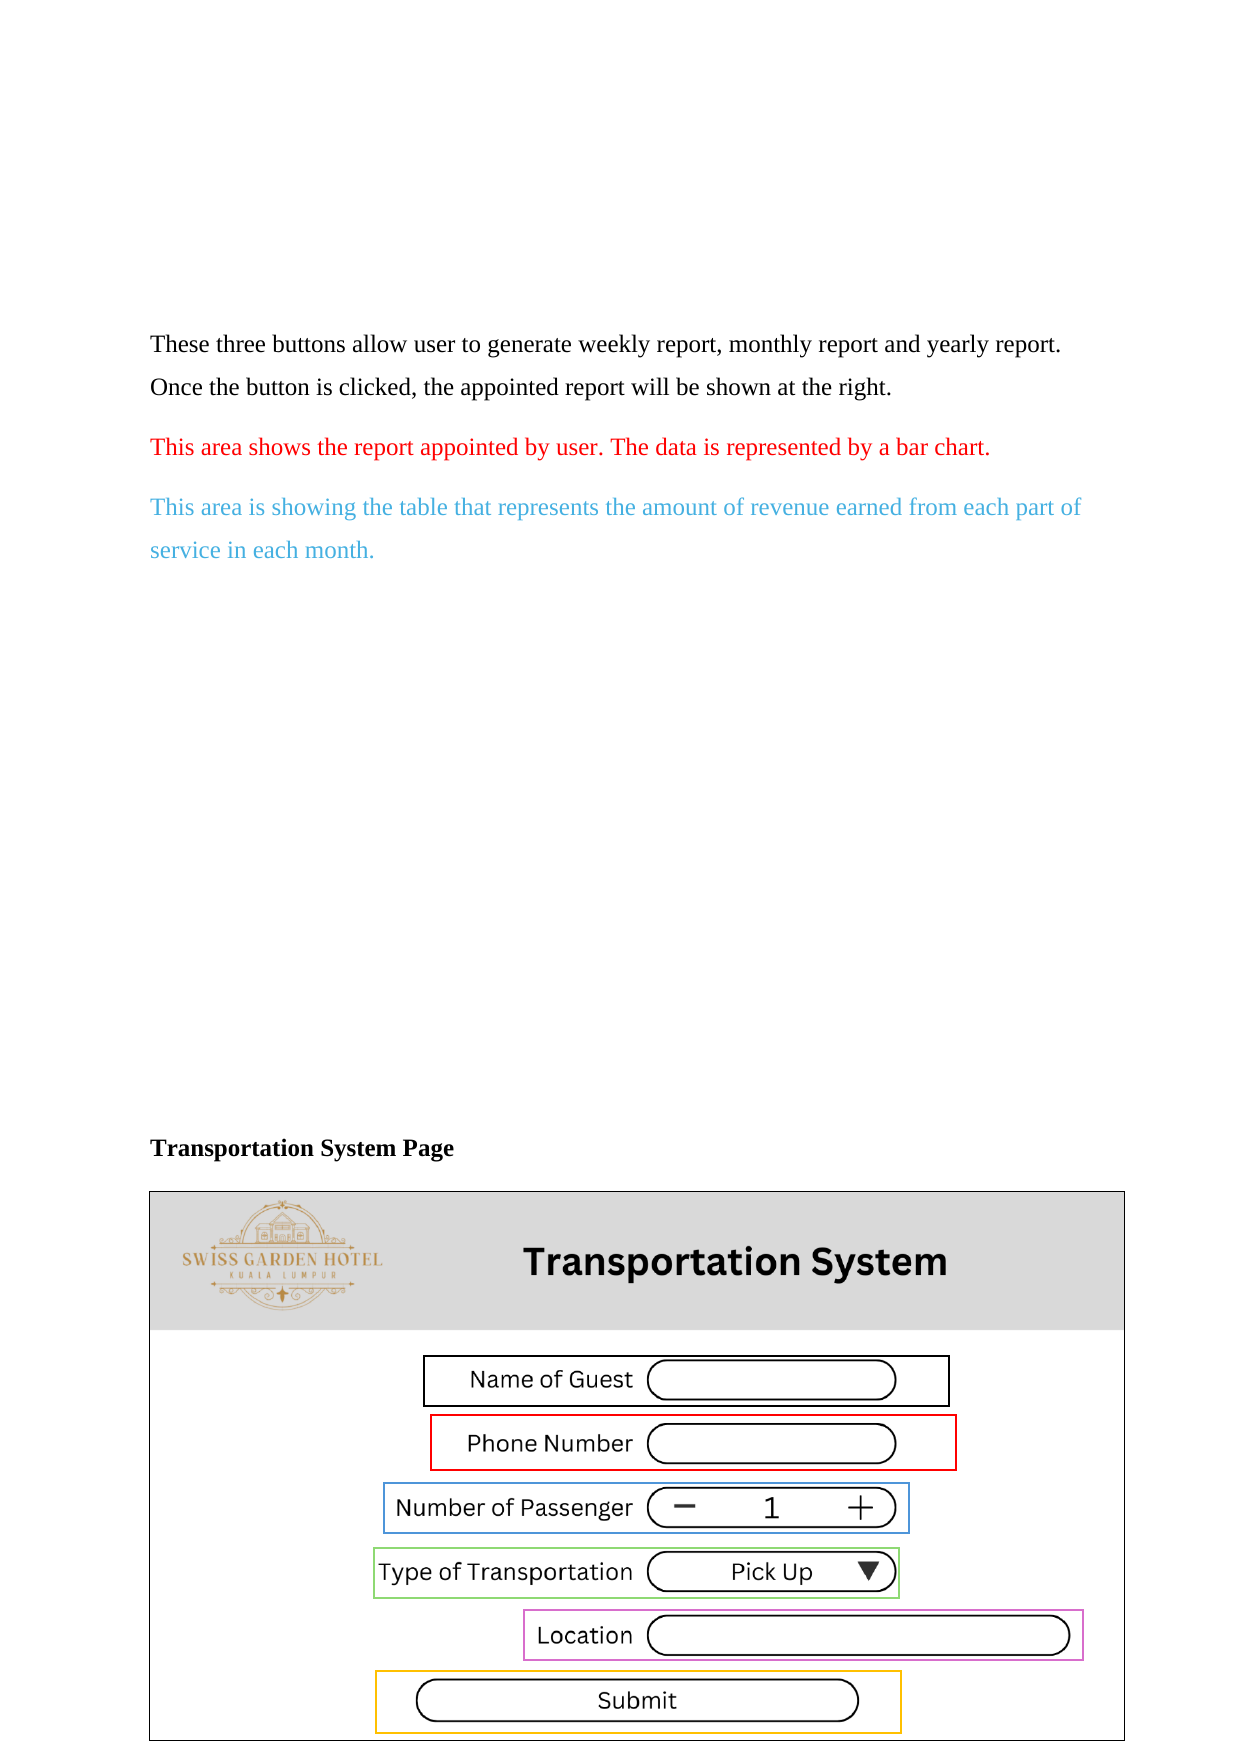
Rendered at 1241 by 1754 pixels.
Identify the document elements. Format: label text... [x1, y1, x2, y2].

picture [150, 1192, 1124, 1740]
text Transportation System Page [150, 1133, 1090, 1162]
text These three buttons allow user to generate weekly report, monthly report and yearly report. Once the button is clicked, the appointed report will be shown at the right. [150, 329, 1090, 401]
text This area shows the report appointed by user. The data is represented by a bar chart. [150, 432, 1090, 461]
text This area is showing the table that represents the amount of revenue earned from each part of service in each month. [150, 492, 1090, 564]
